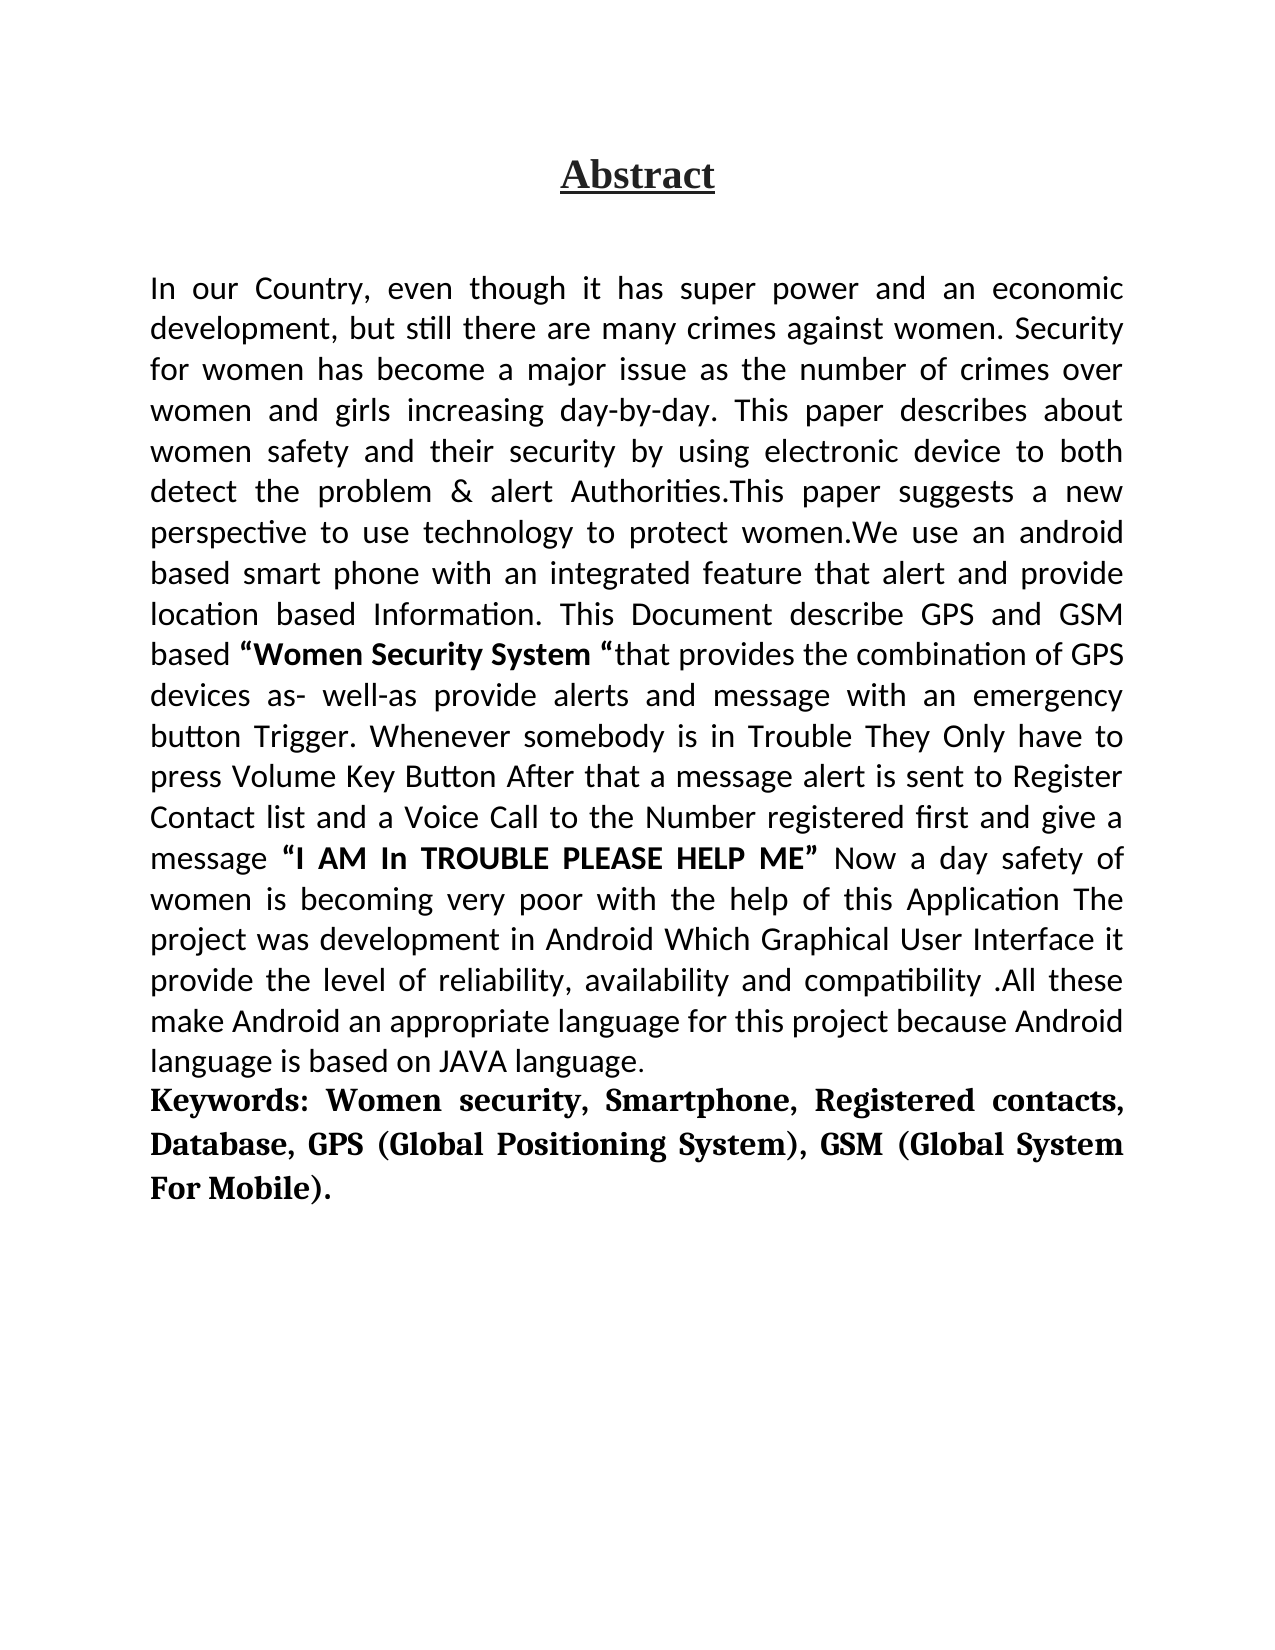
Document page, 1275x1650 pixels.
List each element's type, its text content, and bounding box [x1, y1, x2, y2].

text Keywords: Women security, Smartphone, Registered contacts, Database, GPS (Global Positioning System), GSM (Global System For Mobile). [150, 1081, 1125, 1208]
text Abstract [150, 150, 1125, 198]
text In our Country, even though it has super power and an economic development, but still there are many crimes against women. Security for women has become a major issue as the number of crimes over women and girls increasing day-by-day. This paper describes about women safety and their security by using electronic device to both detect the problem & alert Authorities.This paper suggests a new perspective to use technology to protect women.We use an android based smart phone with an integrated feature that alert and provide location based Information. This Document describe GPS and GSM based “Women Security System “that provides the combination of GPS devices as- well-as provide alerts and message with an emergency button Trigger. Whenever somebody is in Trouble They Only have to press Volume Key Button After that a message alert is sent to Register Contact list and a Voice Call to the Number registered first and give a message “I AM In TROUBLE PLEASE HELP ME” Now a day safety of women is becoming very poor with the help of this Application The project was development in Android Which Graphical User Interface it provide the level of reliability, availability and compatibility .All these make Android an appropriate language for this project because Android language is based on JAVA language. [150, 267, 1125, 1081]
